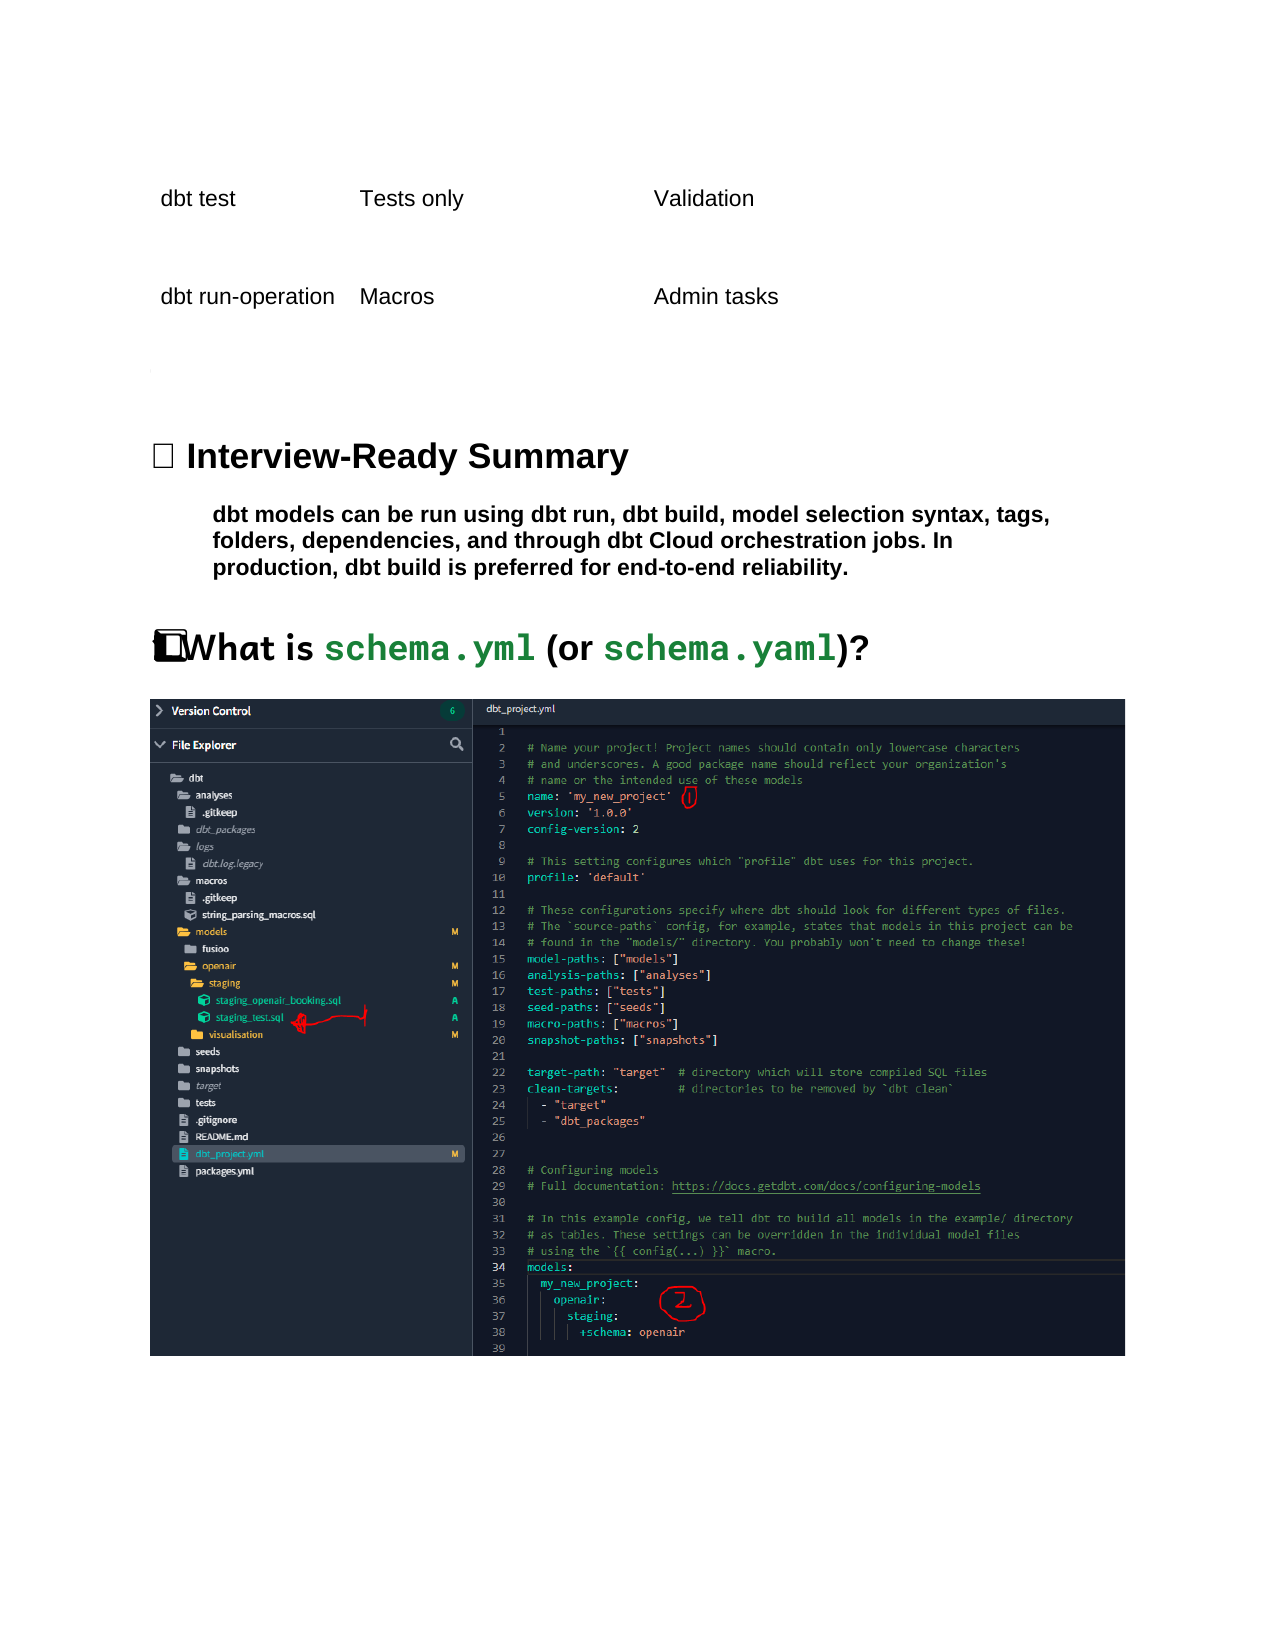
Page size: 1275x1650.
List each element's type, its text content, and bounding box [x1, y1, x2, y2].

picture [150, 699, 1125, 1356]
subtitle 1️⃣ What is schema.yml (or schema.yaml)? [150, 617, 1125, 674]
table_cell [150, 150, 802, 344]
text dbt models can be run using dbt run, dbt build, model selection syntax, tags, folders, dependencies, and through dbt Cloud orchestration jobs. In production, dbt build is preferred for end-to-end reliability. [212, 501, 1062, 580]
subtitle 🎯 Interview-Ready Summary [150, 435, 1125, 476]
